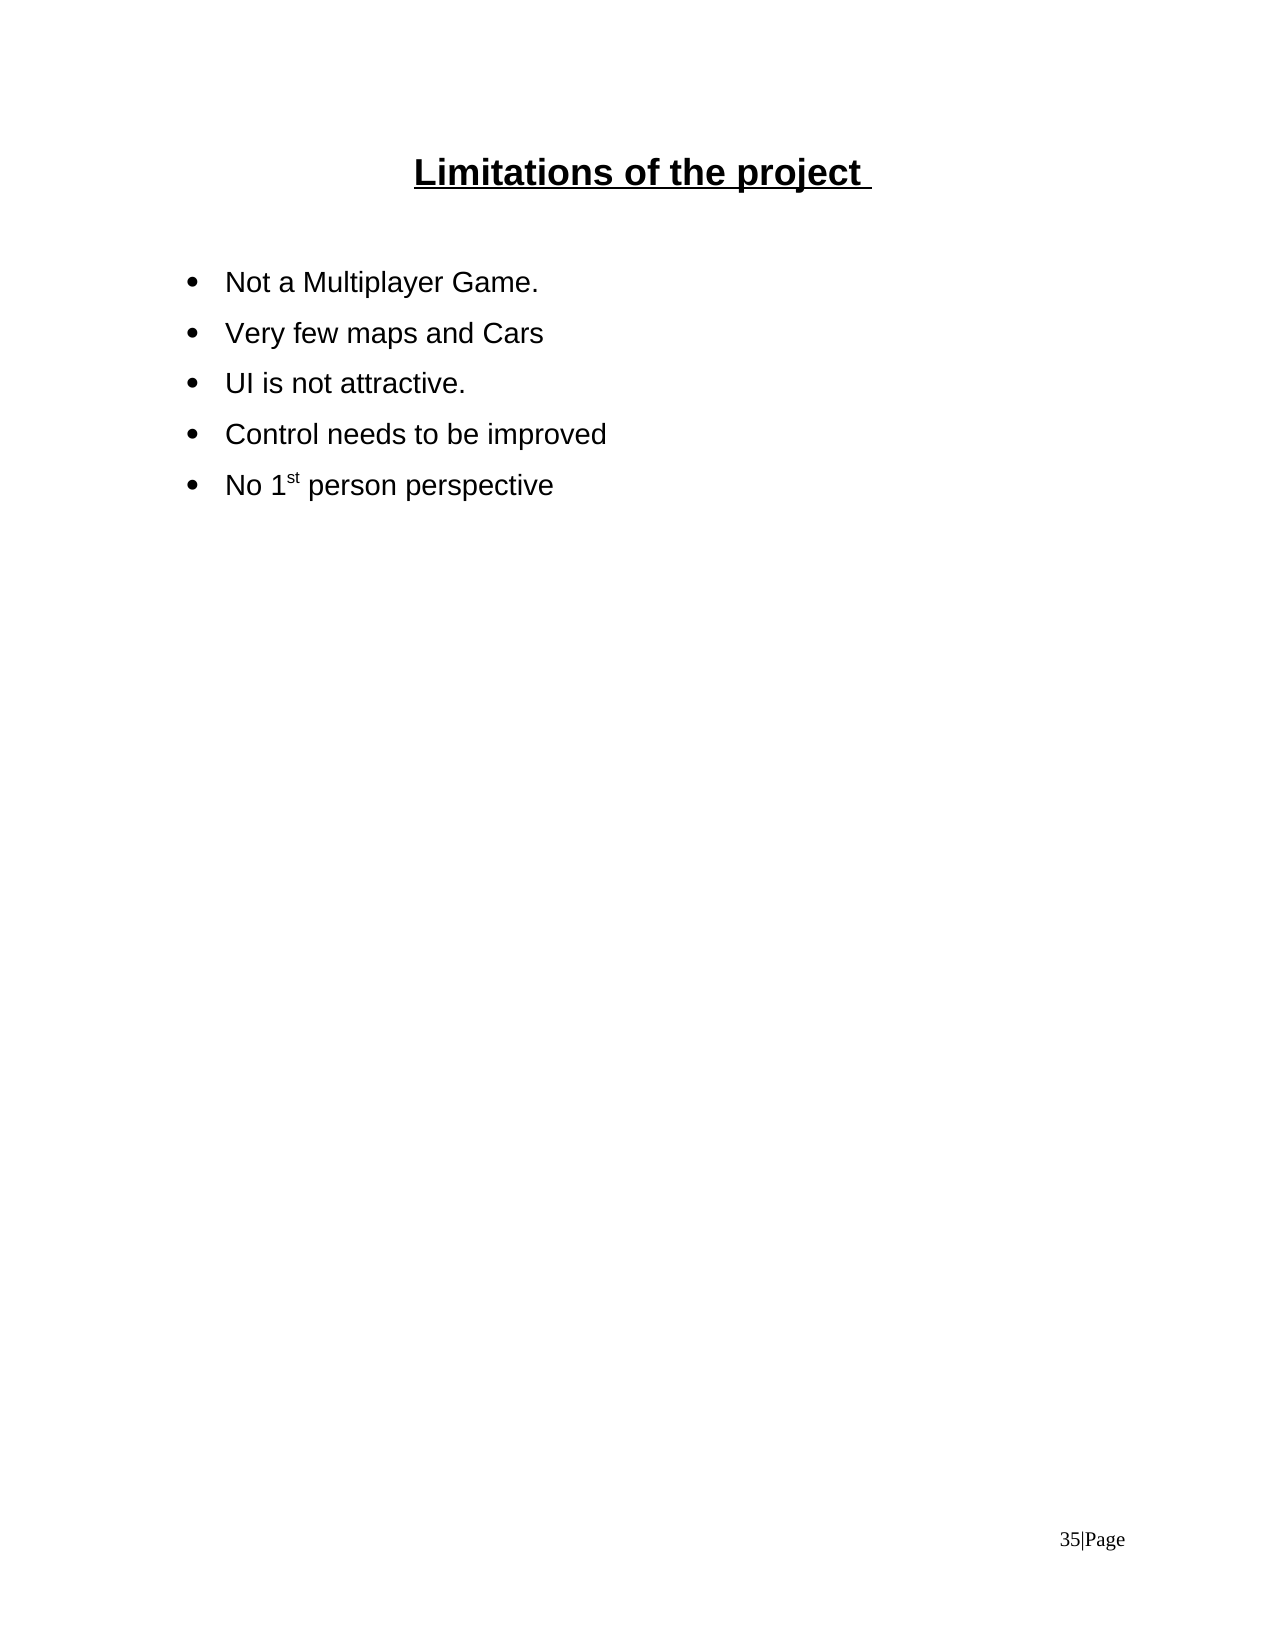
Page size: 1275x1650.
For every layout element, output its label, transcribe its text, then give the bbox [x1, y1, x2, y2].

list Very few maps and Cars [187, 316, 1125, 349]
list Control needs to be improved [187, 417, 1125, 451]
list Not a Multiplayer Game. [187, 265, 1125, 299]
list UI is not attractive. [187, 366, 1125, 400]
list No 1st person perspective [187, 467, 1125, 501]
text Limitations of the project [150, 150, 1125, 193]
